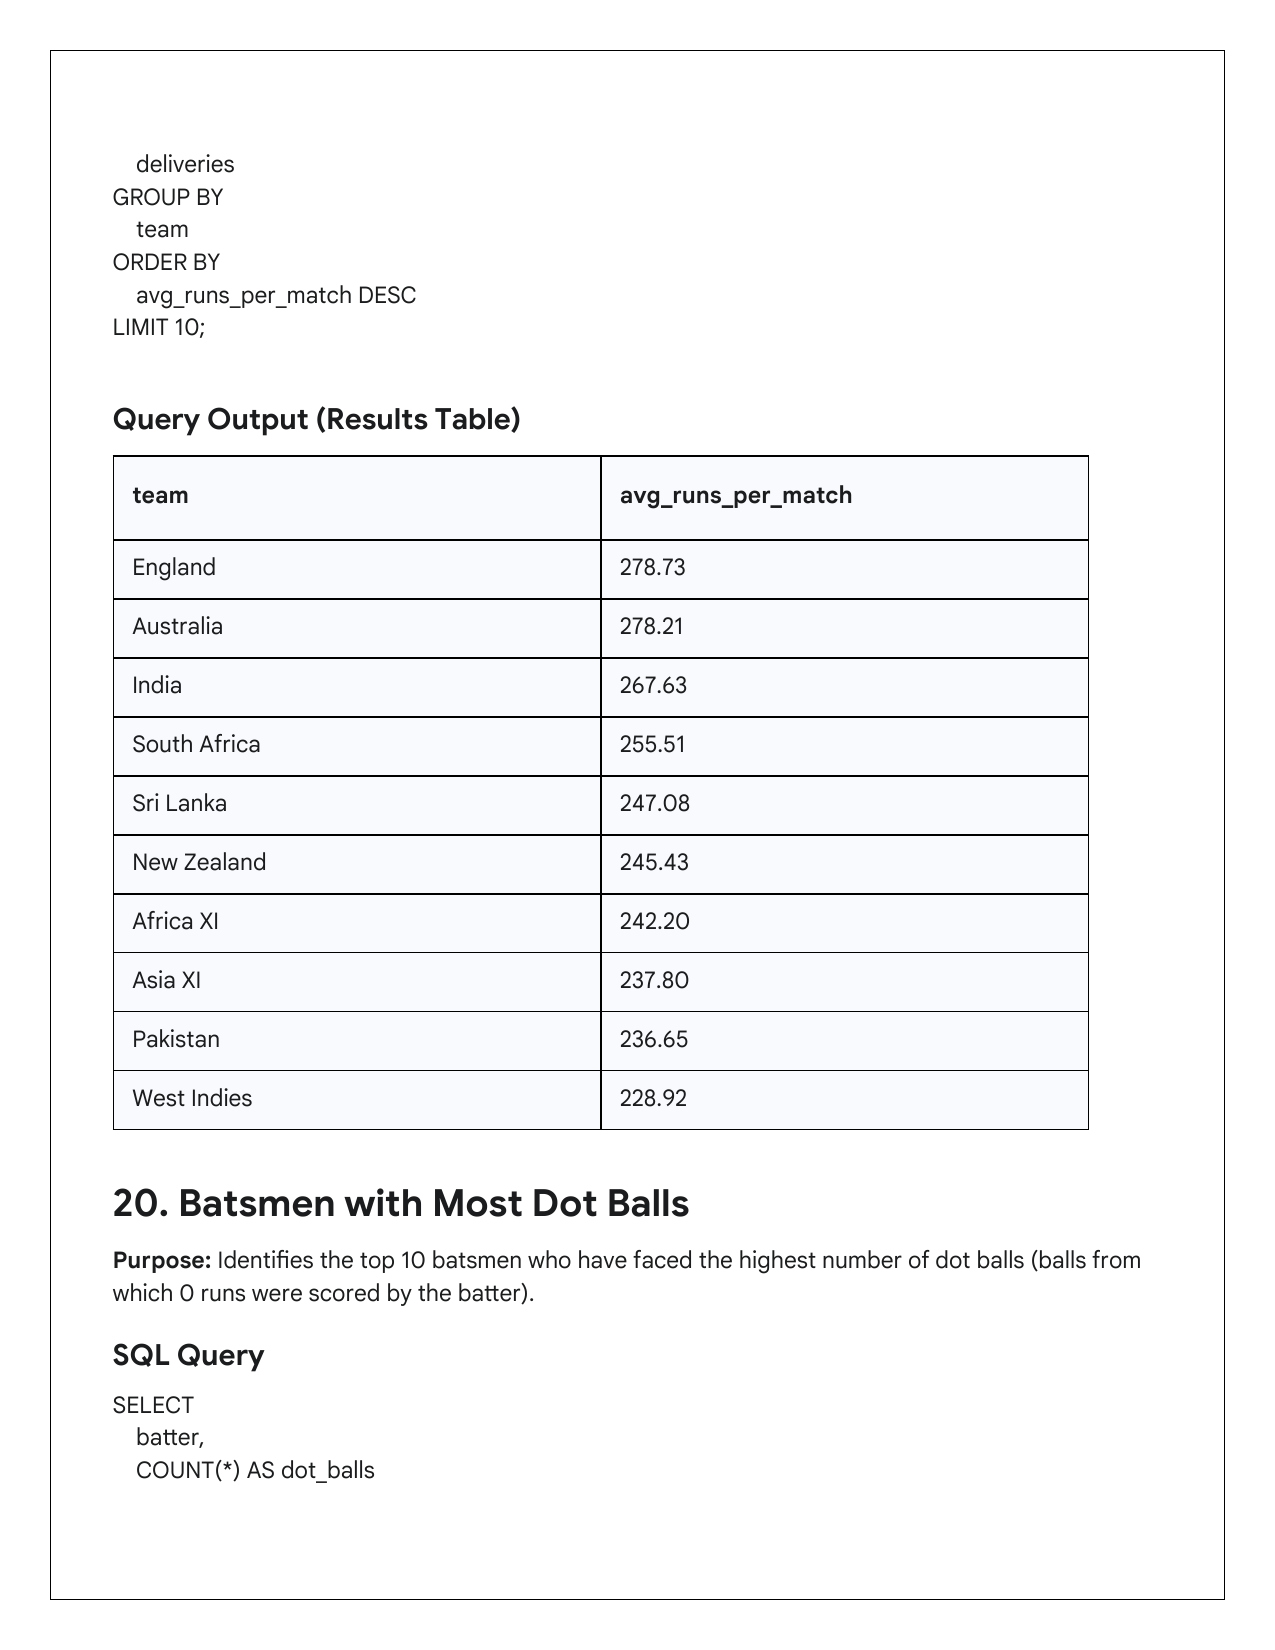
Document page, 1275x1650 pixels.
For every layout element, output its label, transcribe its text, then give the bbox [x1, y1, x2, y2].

table_header team [114, 457, 600, 539]
table_cell 247.08 [602, 777, 1088, 834]
table_cell 228.92 [602, 1071, 1088, 1129]
table_cell 237.80 [602, 953, 1088, 1011]
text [112, 1391, 1162, 1485]
table_cell Pakistan [114, 1012, 600, 1070]
table_cell 267.63 [602, 659, 1088, 716]
table_cell New Zealand [114, 836, 600, 893]
table_cell Australia [114, 600, 600, 657]
subtitle SQL Query [112, 1337, 1162, 1373]
table_cell 245.43 [602, 836, 1088, 893]
table_cell 236.65 [602, 1012, 1088, 1070]
table_cell Africa XI [114, 895, 600, 952]
table_cell 278.73 [602, 541, 1088, 598]
subtitle Query Output (Results Table) [112, 401, 1162, 437]
table_cell West Indies [114, 1071, 600, 1129]
table_cell England [114, 541, 600, 598]
table_cell 255.51 [602, 718, 1088, 775]
table_cell Asia XI [114, 953, 600, 1011]
table_cell India [114, 659, 600, 716]
table_cell 278.21 [602, 600, 1088, 657]
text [112, 150, 1162, 372]
table_header avg_runs_per_match [602, 457, 1088, 539]
table_cell Sri Lanka [114, 777, 600, 834]
subtitle 20. Batsmen with Most Dot Balls [112, 1180, 1162, 1227]
table_cell South Africa [114, 718, 600, 775]
text Purpose: Identifies the top 10 batsmen who have faced the highest number of dot balls (balls from which 0 runs were scored by the batter). [112, 1246, 1162, 1308]
table_cell 242.20 [602, 895, 1088, 952]
